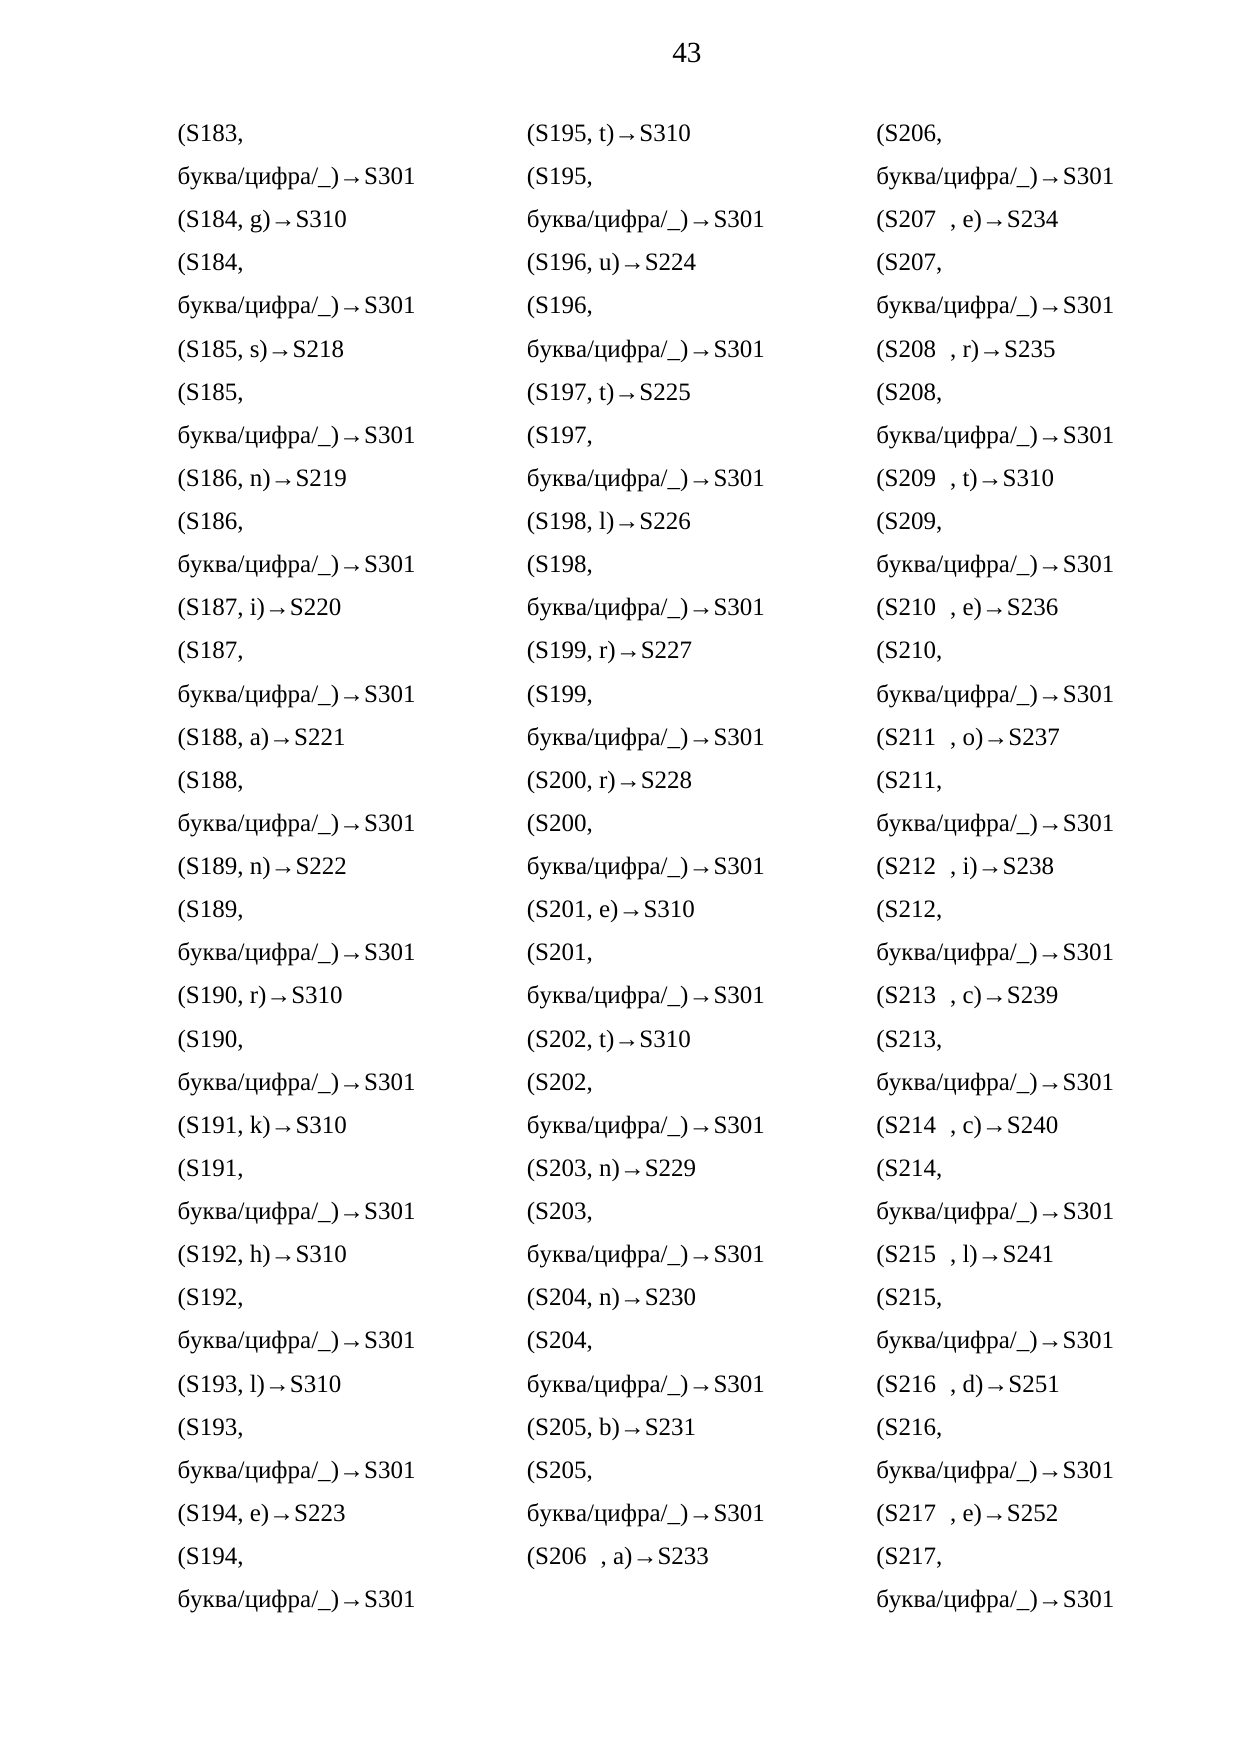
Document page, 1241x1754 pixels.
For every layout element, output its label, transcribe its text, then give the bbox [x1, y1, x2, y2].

text (S194, e)→S223 [177, 1498, 453, 1527]
text (S186, n)→S219 [177, 463, 453, 492]
text (S207, буква/цифра/_)→S301 [876, 247, 1152, 319]
text (S197, t)→S225 [527, 377, 802, 406]
text (S189, n)→S222 [177, 851, 453, 880]
text (S193, буква/цифра/_)→S301 [177, 1412, 453, 1484]
text (S205, буква/цифра/_)→S301 [527, 1455, 802, 1527]
text (S213 , c)→S239 [876, 981, 1152, 1009]
text (S199, r)→S227 [527, 636, 802, 664]
text (S208, буква/цифра/_)→S301 [876, 377, 1152, 449]
text (S213, буква/цифра/_)→S301 [876, 1024, 1152, 1096]
text (S190, буква/цифра/_)→S301 [177, 1024, 453, 1096]
text (S209, буква/цифра/_)→S301 [876, 506, 1152, 578]
text (S210, буква/цифра/_)→S301 [876, 636, 1152, 707]
text (S211 , o)→S237 [876, 722, 1152, 751]
text (S201, буква/цифра/_)→S301 [527, 937, 802, 1009]
text (S206, буква/цифра/_)→S301 [876, 118, 1152, 190]
text (S195, t)→S310 [527, 118, 802, 147]
text (S215 , l)→S241 [876, 1239, 1152, 1268]
text (S184, буква/цифра/_)→S301 [177, 247, 453, 319]
text (S198, буква/цифра/_)→S301 [527, 549, 802, 621]
text (S202, буква/цифра/_)→S301 [527, 1067, 802, 1139]
text (S212 , i)→S238 [876, 851, 1152, 880]
text (S188, буква/цифра/_)→S301 [177, 765, 453, 837]
text (S190, r)→S310 [177, 981, 453, 1009]
text (S217, буква/цифра/_)→S301 [876, 1541, 1152, 1613]
text (S185, буква/цифра/_)→S301 [177, 377, 453, 449]
text (S214, буква/цифра/_)→S301 [876, 1153, 1152, 1225]
text (S198, l)→S226 [527, 506, 802, 535]
text (S201, e)→S310 [527, 894, 802, 923]
text (S208 , r)→S235 [876, 334, 1152, 362]
text (S184, g)→S310 [177, 204, 453, 233]
text (S185, s)→S218 [177, 334, 453, 362]
text (S203, n)→S229 [527, 1153, 802, 1182]
text (S189, буква/цифра/_)→S301 [177, 894, 453, 966]
text (S192, h)→S310 [177, 1239, 453, 1268]
text (S204, буква/цифра/_)→S301 [527, 1326, 802, 1397]
text (S212, буква/цифра/_)→S301 [876, 894, 1152, 966]
text (S186, буква/цифра/_)→S301 [177, 506, 453, 578]
text (S215, буква/цифра/_)→S301 [876, 1282, 1152, 1354]
text (S214 , c)→S240 [876, 1110, 1152, 1139]
text (S200, r)→S228 [527, 765, 802, 794]
text (S187, буква/цифра/_)→S301 [177, 636, 453, 707]
text (S196, u)→S224 [527, 247, 802, 276]
text (S206 , a)→S233 [527, 1541, 802, 1570]
text (S204, n)→S230 [527, 1282, 802, 1311]
text (S205, b)→S231 [527, 1412, 802, 1441]
text (S200, буква/цифра/_)→S301 [527, 808, 802, 880]
text (S209 , t)→S310 [876, 463, 1152, 492]
text (S193, l)→S310 [177, 1369, 453, 1397]
text (S191, буква/цифра/_)→S301 [177, 1153, 453, 1225]
text (S191, k)→S310 [177, 1110, 453, 1139]
text (S210 , e)→S236 [876, 592, 1152, 621]
text (S207 , e)→S234 [876, 204, 1152, 233]
text (S211, буква/цифра/_)→S301 [876, 765, 1152, 837]
text (S216, буква/цифра/_)→S301 [876, 1412, 1152, 1484]
text (S192, буква/цифра/_)→S301 [177, 1282, 453, 1354]
text (S203, буква/цифра/_)→S301 [527, 1196, 802, 1268]
text (S197, буква/цифра/_)→S301 [527, 420, 802, 492]
text (S216 , d)→S251 [876, 1369, 1152, 1397]
text (S188, a)→S221 [177, 722, 453, 751]
text (S187, i)→S220 [177, 592, 453, 621]
text (S217 , e)→S252 [876, 1498, 1152, 1527]
text (S194, буква/цифра/_)→S301 [177, 1541, 453, 1613]
text (S196, буква/цифра/_)→S301 [527, 291, 802, 362]
text (S202, t)→S310 [527, 1024, 802, 1052]
text (S199, буква/цифра/_)→S301 [527, 679, 802, 751]
text (S183, буква/цифра/_)→S301 [177, 118, 453, 190]
text (S195, буква/цифра/_)→S301 [527, 161, 802, 233]
